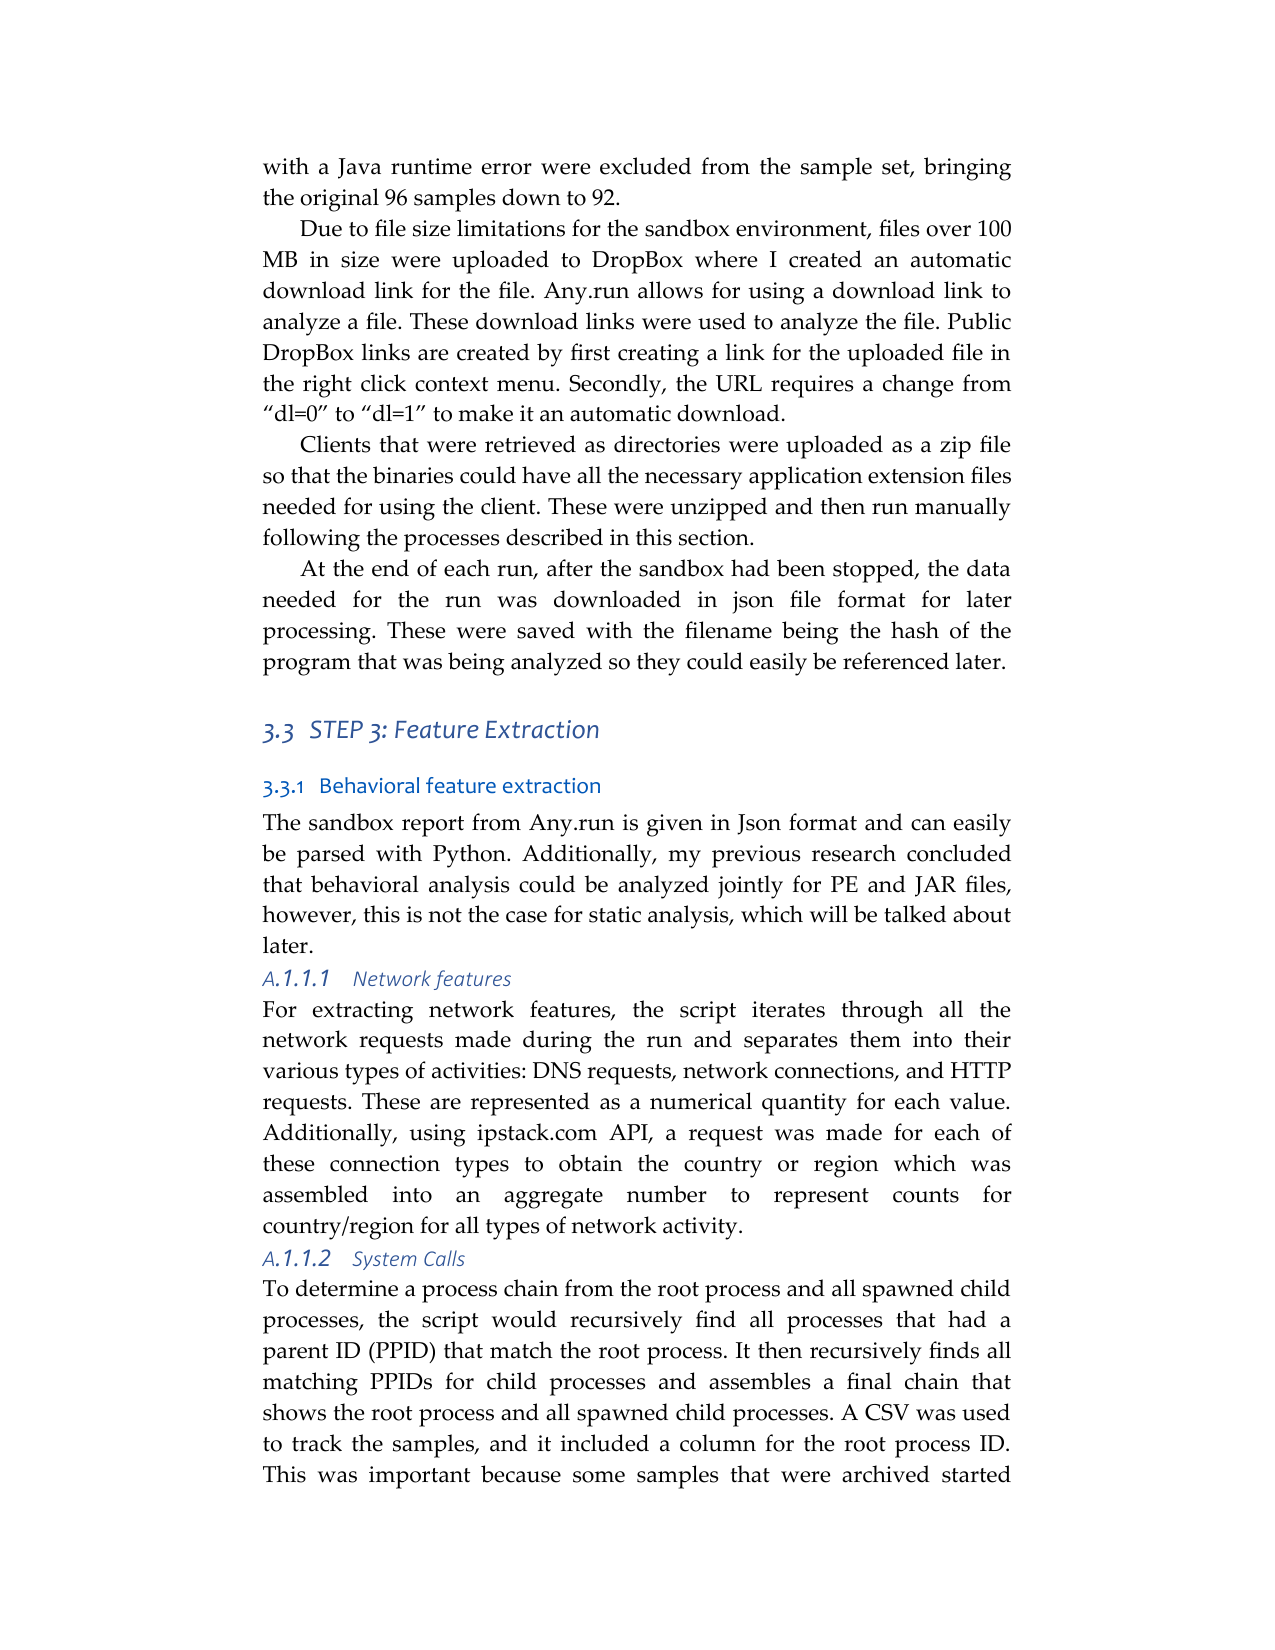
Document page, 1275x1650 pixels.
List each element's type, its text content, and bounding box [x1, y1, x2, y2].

subtitle Behavioral feature extraction [262, 771, 1012, 799]
subtitle Network features [262, 964, 1012, 993]
text The sandbox report from Any.run is given in Json format and can easily be parsed with Python. Additionally, my previous research concluded that behavioral analysis could be analyzed jointly for PE and JAR files, however, this is not the case for static analysis, which will be talked about later. [262, 806, 1012, 960]
text Due to file size limitations for the sandbox environment, files over 100 MB in size were uploaded to DropBox where I created an automatic download link for the file. Any.run allows for using a download link to analyze a file. These download links were used to analyze the file. Public DropBox links are created by first creating a link for the uploaded file in the right click context menu. Secondly, the URL requires a change from “dl=0” to “dl=1” to make it an automatic download. [262, 212, 1012, 428]
subtitle STEP 3: Feature Extraction [262, 713, 1012, 746]
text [262, 150, 1012, 212]
text Clients that were retrieved as directories were uploaded as a zip file so that the binaries could have all the necessary application extension files needed for using the client. These were unzipped and then run manually following the processes described in this section. [262, 428, 1012, 552]
text For extracting network features, the script iterates through all the network requests made during the run and separates them into their various types of activities: DNS requests, network connections, and HTTP requests. These are represented as a numerical quantity for each value. Additionally, using ipstack.com API, a request was made for each of these connection types to obtain the country or region which was assembled into an aggregate number to represent counts for country/region for all types of network activity. [262, 993, 1012, 1240]
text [262, 1272, 1012, 1489]
text At the end of each run, after the sandbox had been stopped, the data needed for the run was downloaded in json file format for later processing. These were saved with the filename being the hash of the program that was being analyzed so they could easily be referenced later. [262, 552, 1012, 676]
subtitle System Calls [262, 1244, 1012, 1272]
